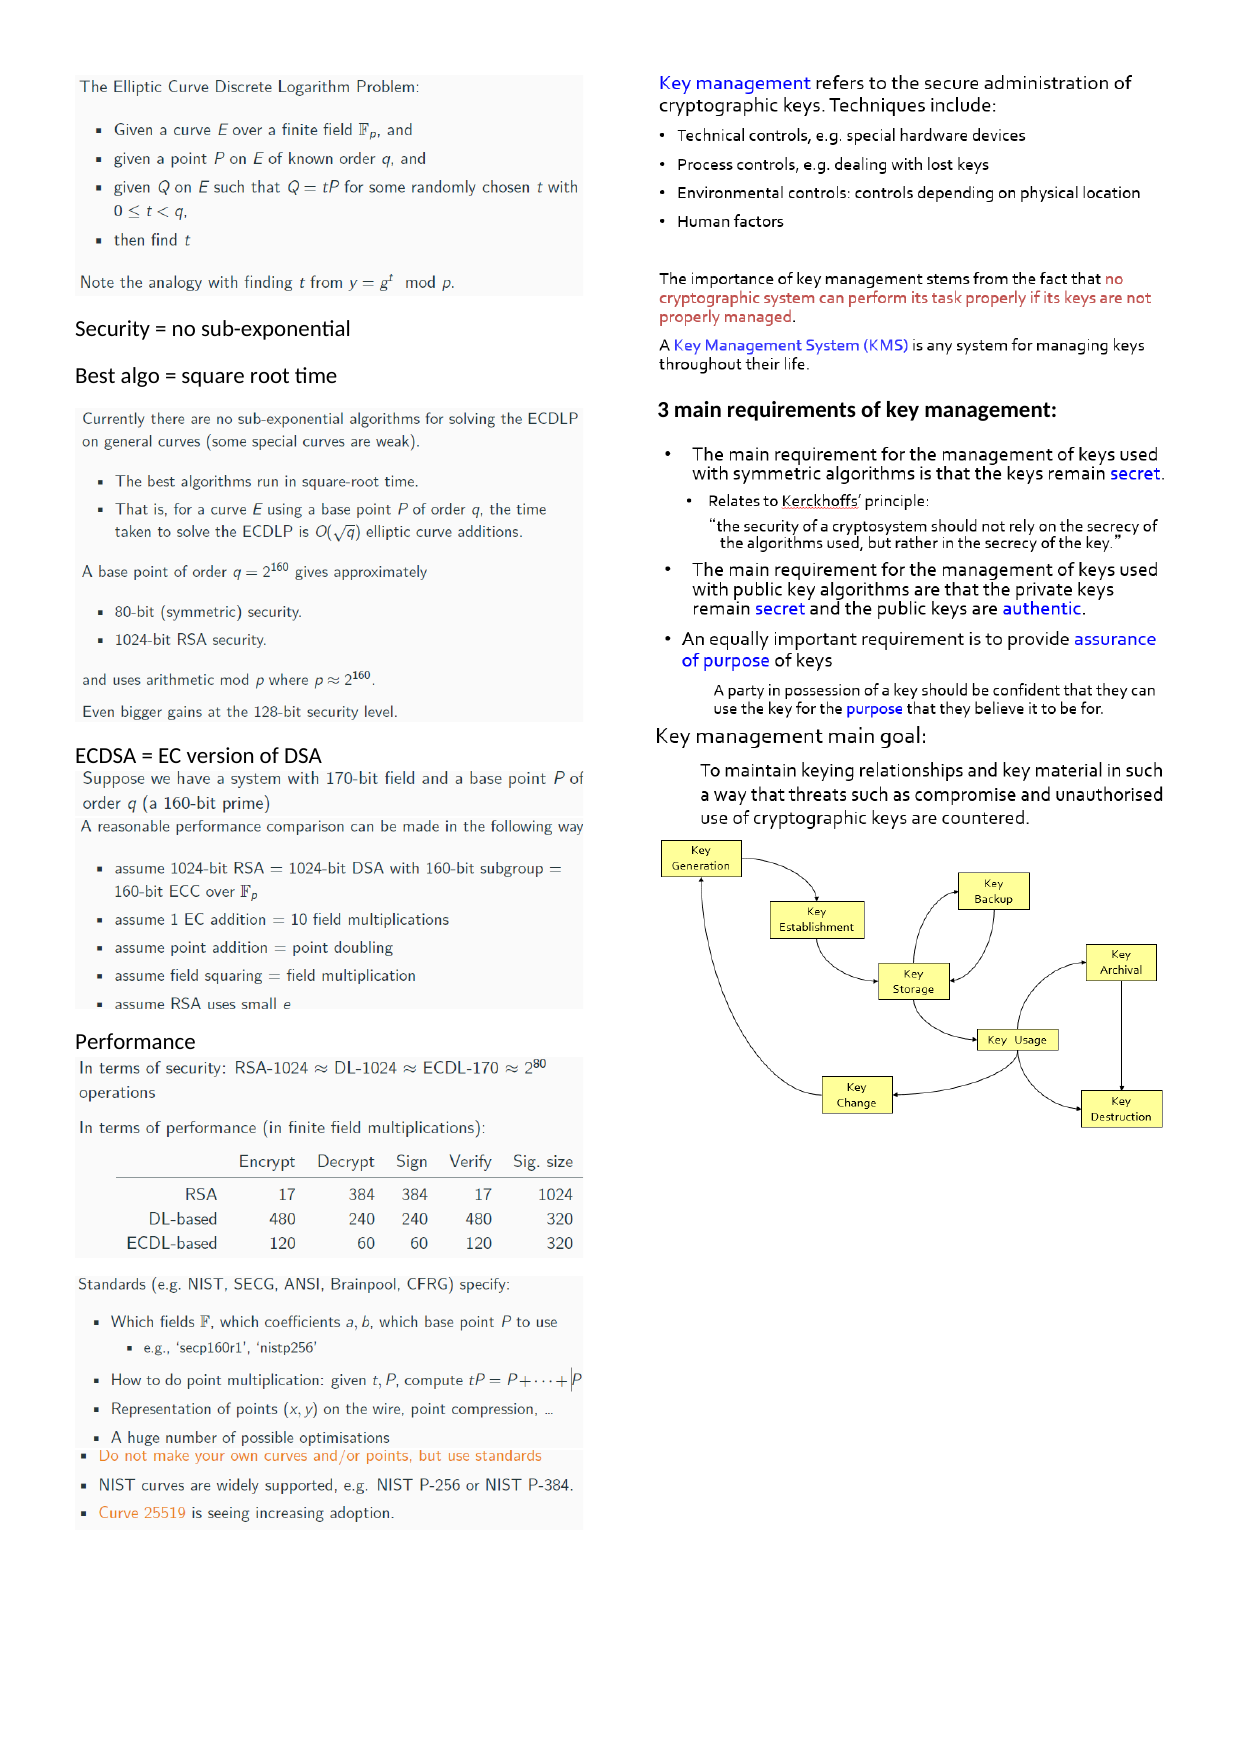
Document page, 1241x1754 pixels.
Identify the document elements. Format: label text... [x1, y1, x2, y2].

text 3 main requirements of key management: [657, 395, 1165, 423]
text Performance [75, 1027, 583, 1057]
text Security = no sub-exponential [75, 314, 583, 342]
text ECDSA = EC version of DSA [75, 741, 583, 771]
text Best algo = square root time [75, 361, 583, 389]
